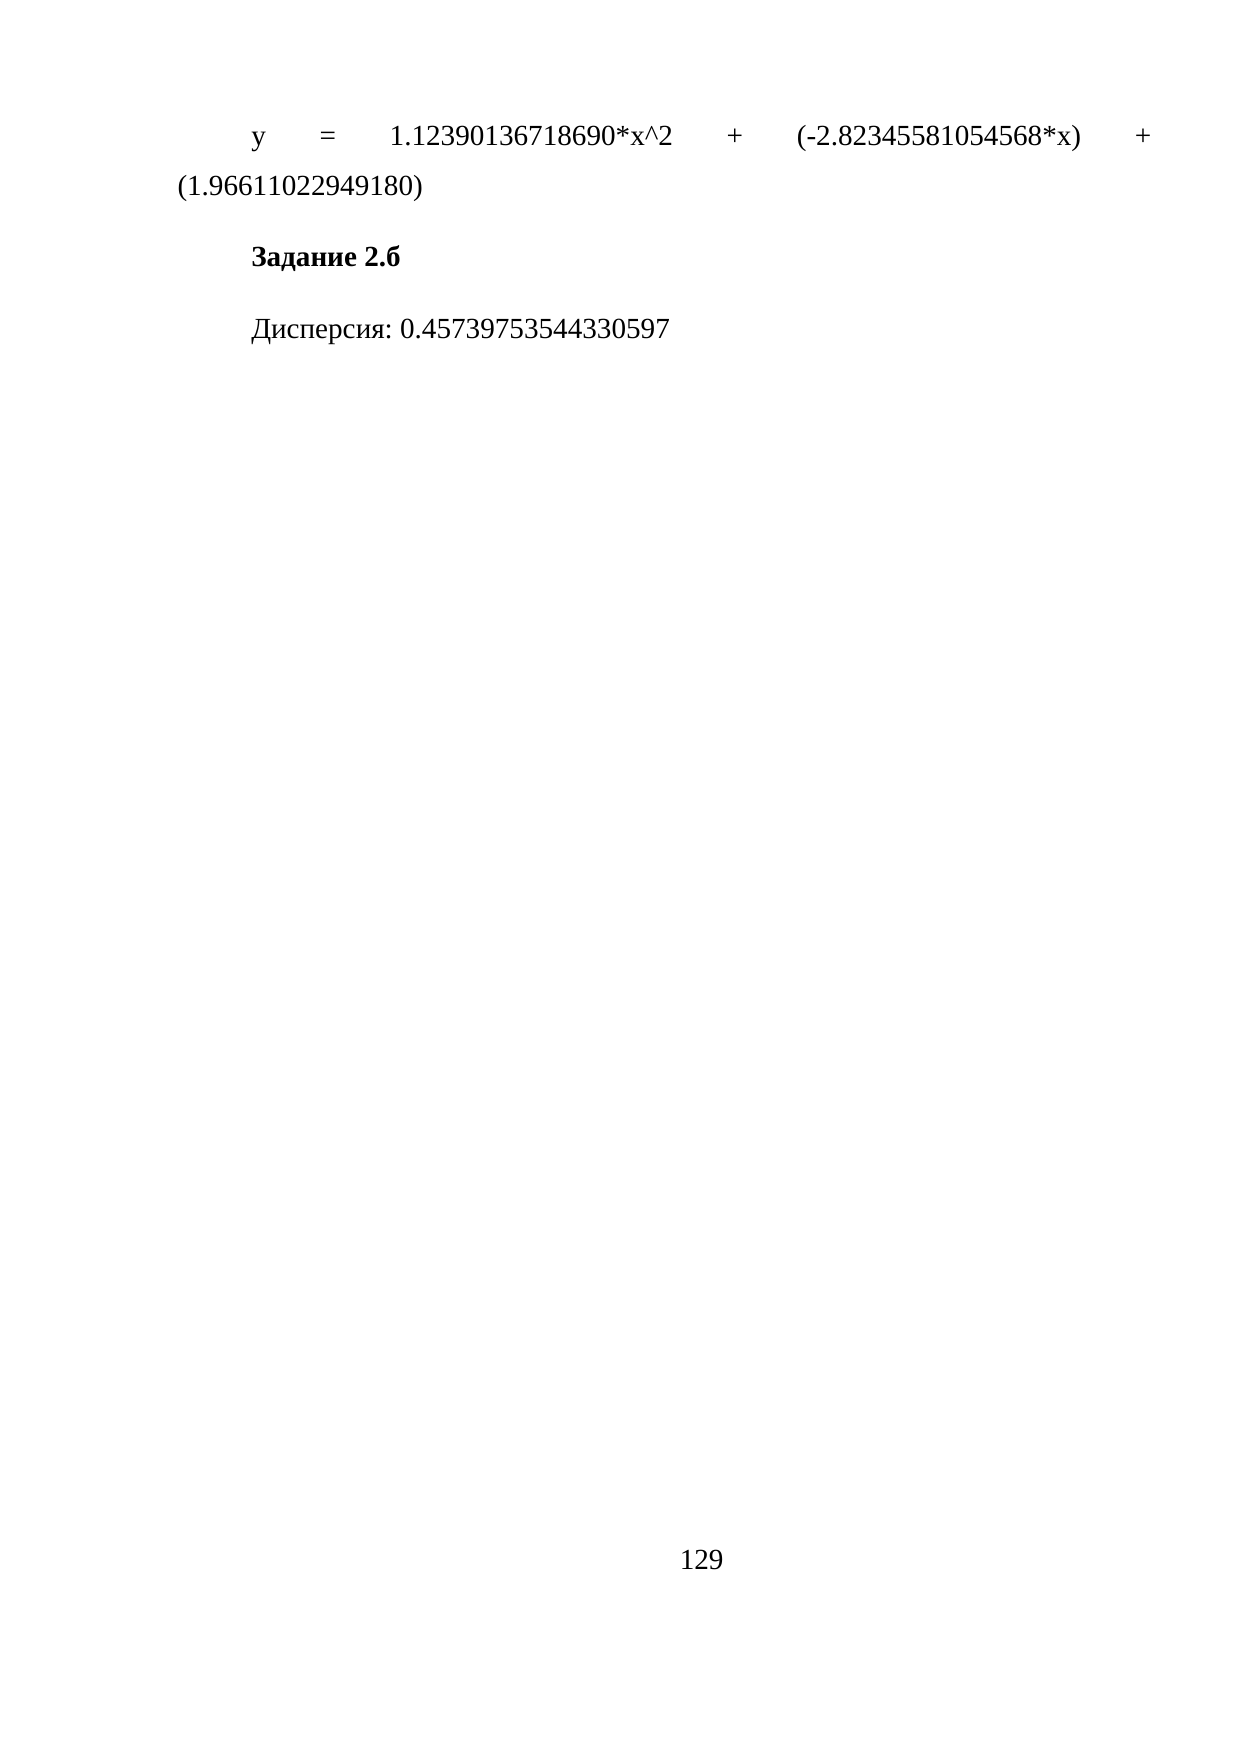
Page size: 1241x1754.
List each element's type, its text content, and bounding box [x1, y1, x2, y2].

text Дисперсия: 0.45739753544330597 [177, 311, 1152, 344]
text y = 1.12390136718690*x^2 + (-2.82345581054568*x) + (1.96611022949180) [177, 118, 1152, 202]
text Задание 2.б [177, 239, 1152, 273]
